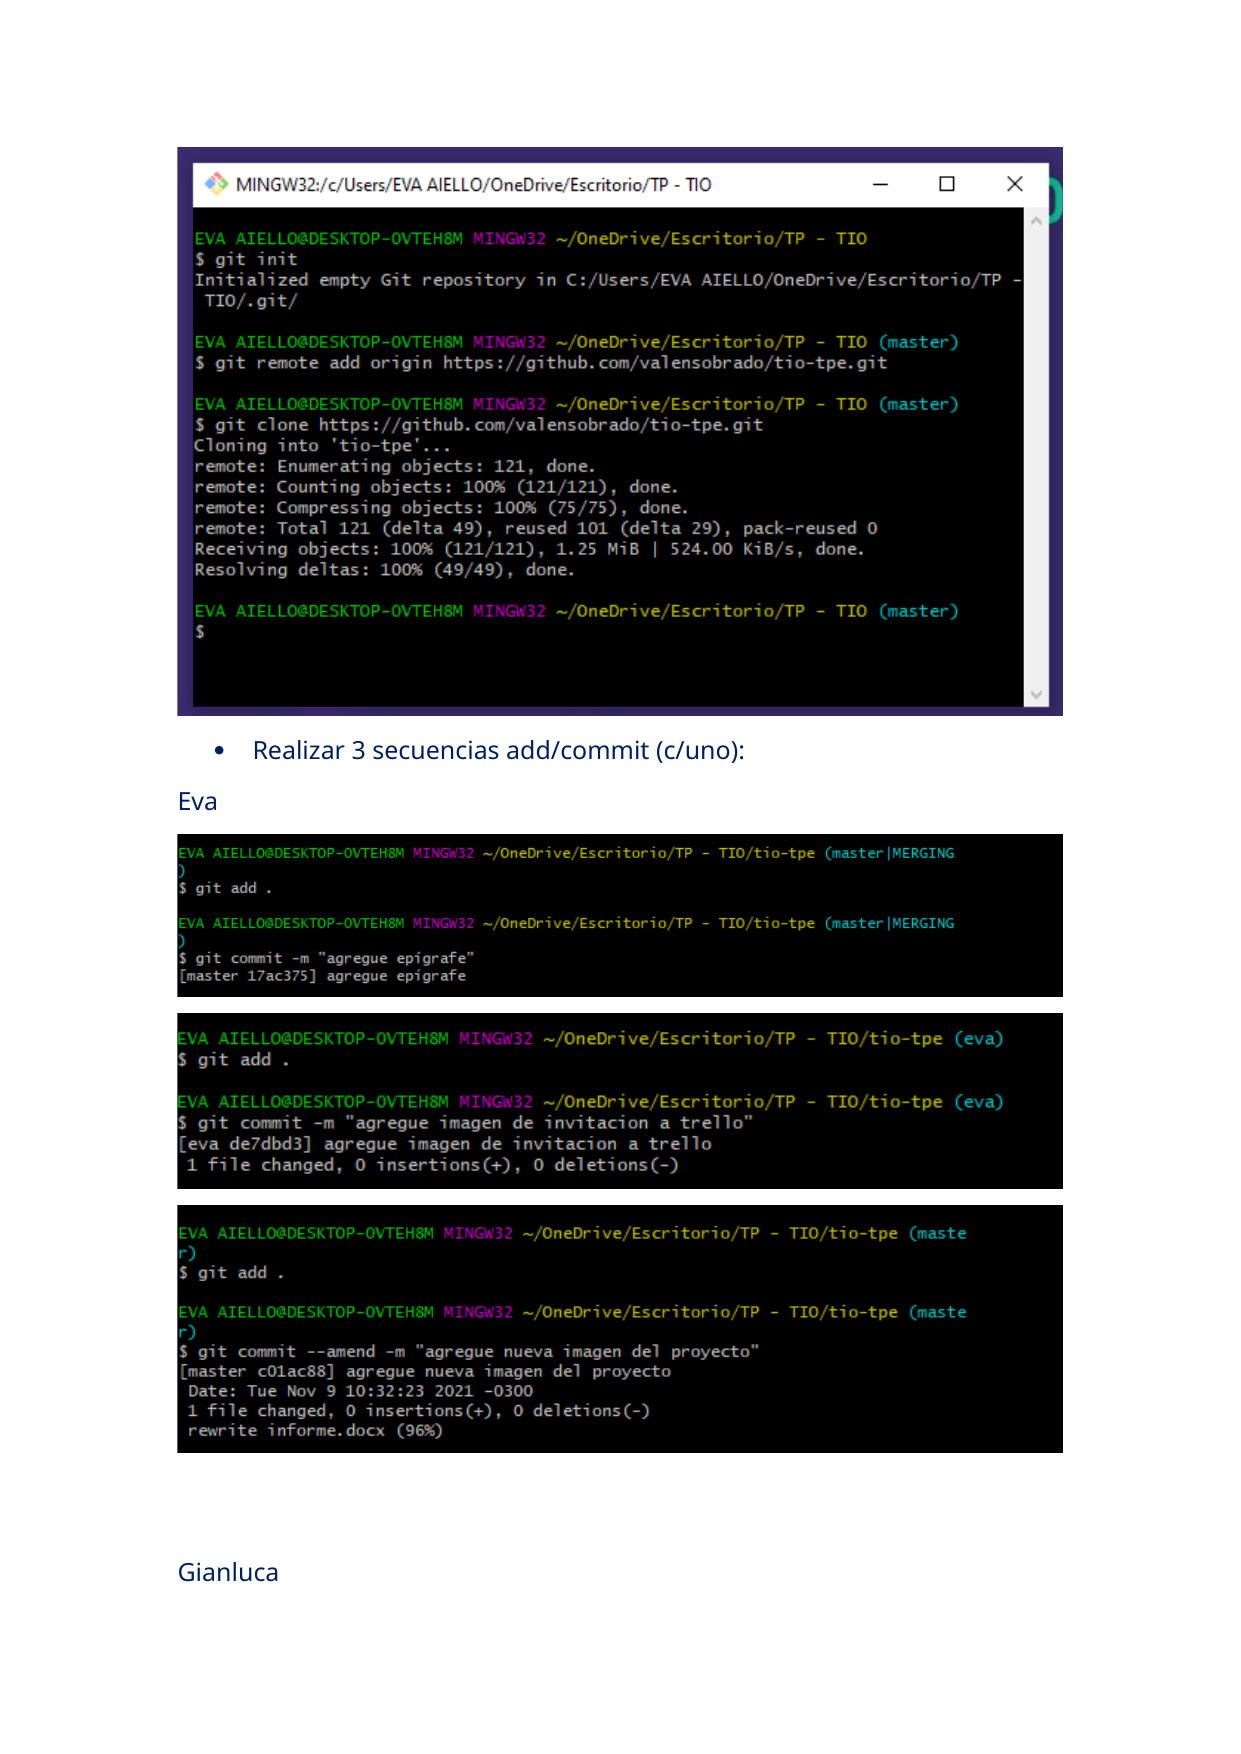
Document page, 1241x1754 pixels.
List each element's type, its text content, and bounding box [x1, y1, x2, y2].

text Eva [177, 783, 1063, 817]
picture [177, 834, 1063, 997]
picture [177, 1205, 1063, 1453]
picture [177, 1013, 1063, 1189]
list Realizar 3 secuencias add/commit (c/uno): [215, 733, 1063, 767]
picture [177, 147, 1063, 716]
text Gianluca [177, 1554, 1063, 1588]
